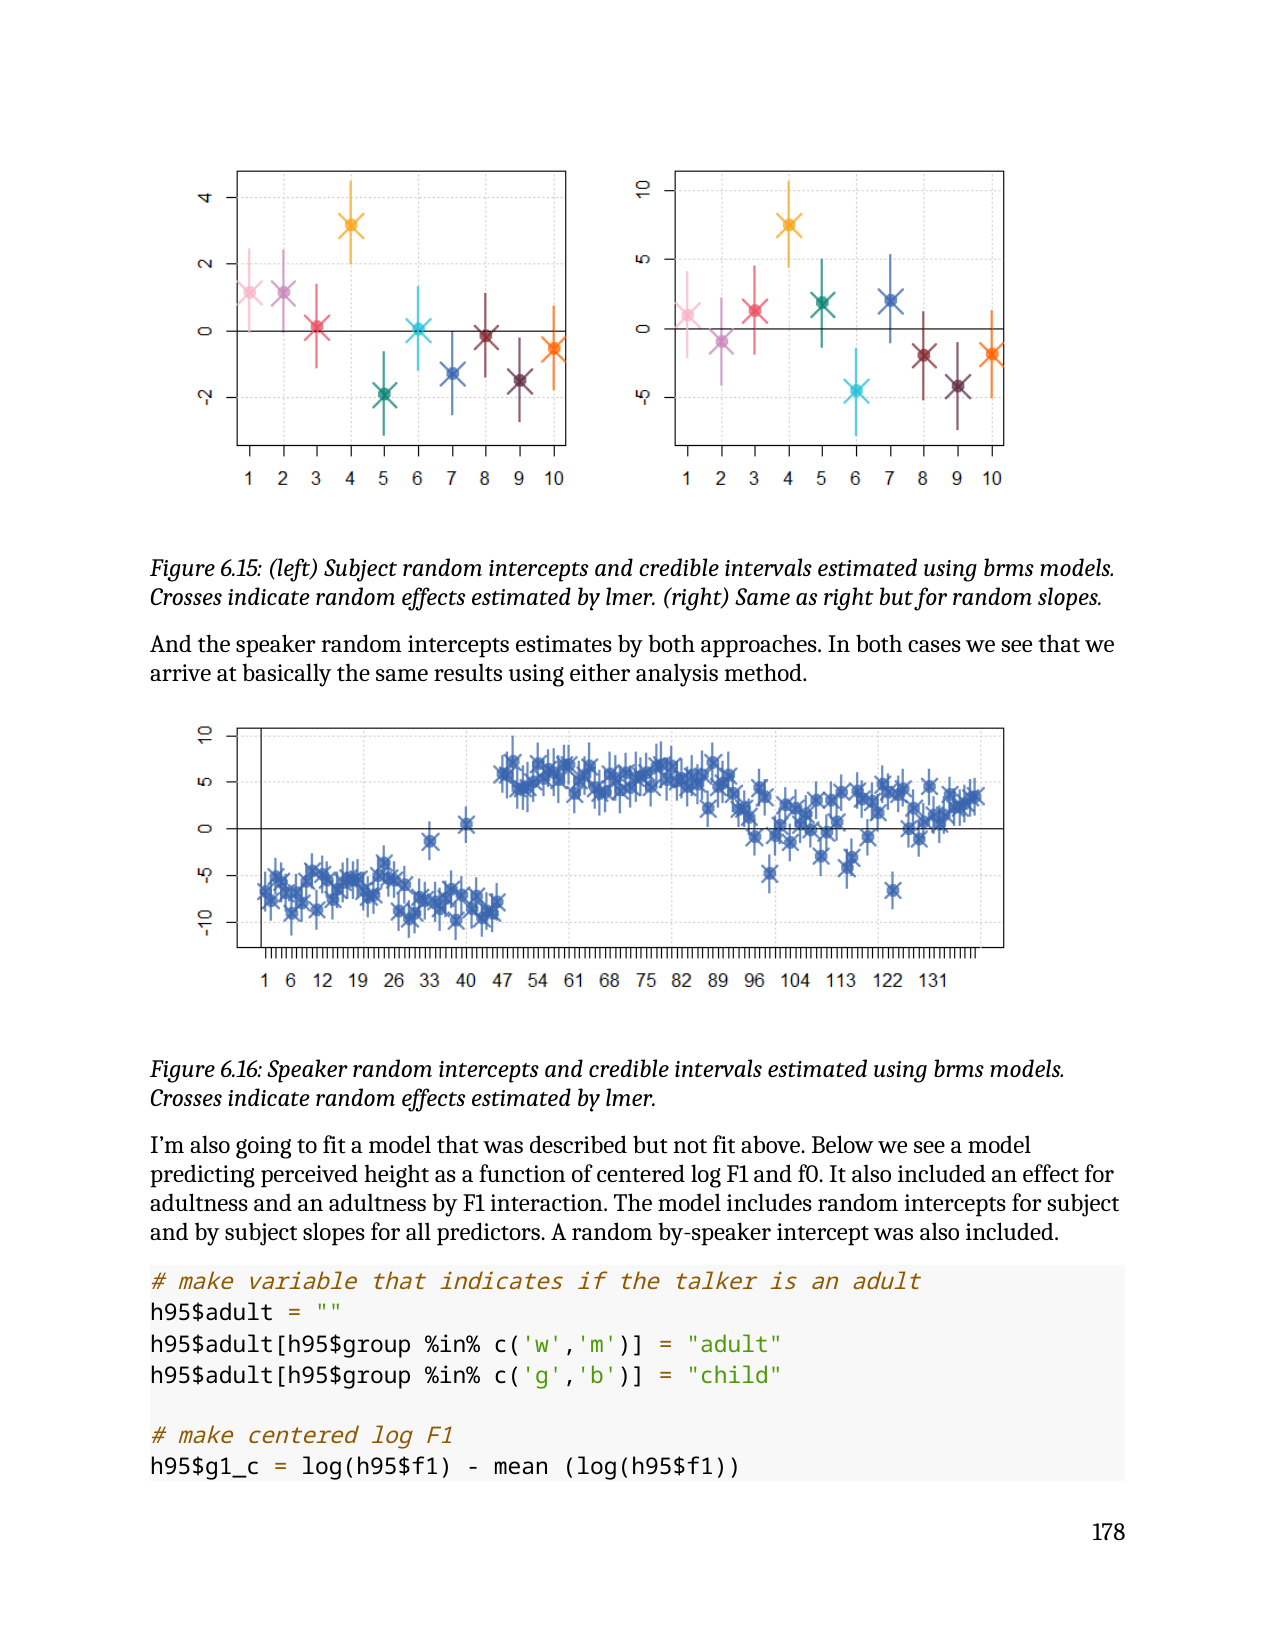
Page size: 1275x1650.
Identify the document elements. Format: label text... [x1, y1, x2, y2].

text I’m also going to fit a model that was described but not fit above. Below we see a model predicting perceived height as a function of centered log F1 and f0. It also included an effect for adultness and an adultness by F1 interaction. The model includes random intercepts for subject and by subject slopes for all predictors. A random by-speaker intercept was also included. [150, 1131, 1125, 1246]
text And the speaker random intercepts estimates by both approaches. In both cases we see that we arrive at basically the same results using either analysis method. [150, 630, 1125, 687]
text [150, 1265, 1125, 1481]
text Figure 6.16: Speaker random intercepts and credible intervals estimated using brms models. Crosses indicate random effects estimated by lmer. [150, 1055, 1125, 1113]
picture [150, 706, 1025, 1035]
picture [150, 150, 1025, 533]
text Figure 6.15: (left) Subject random intercepts and credible intervals estimated using brms models. Crosses indicate random effects estimated by lmer. (right) Same as right but for random slopes. [150, 554, 1125, 611]
